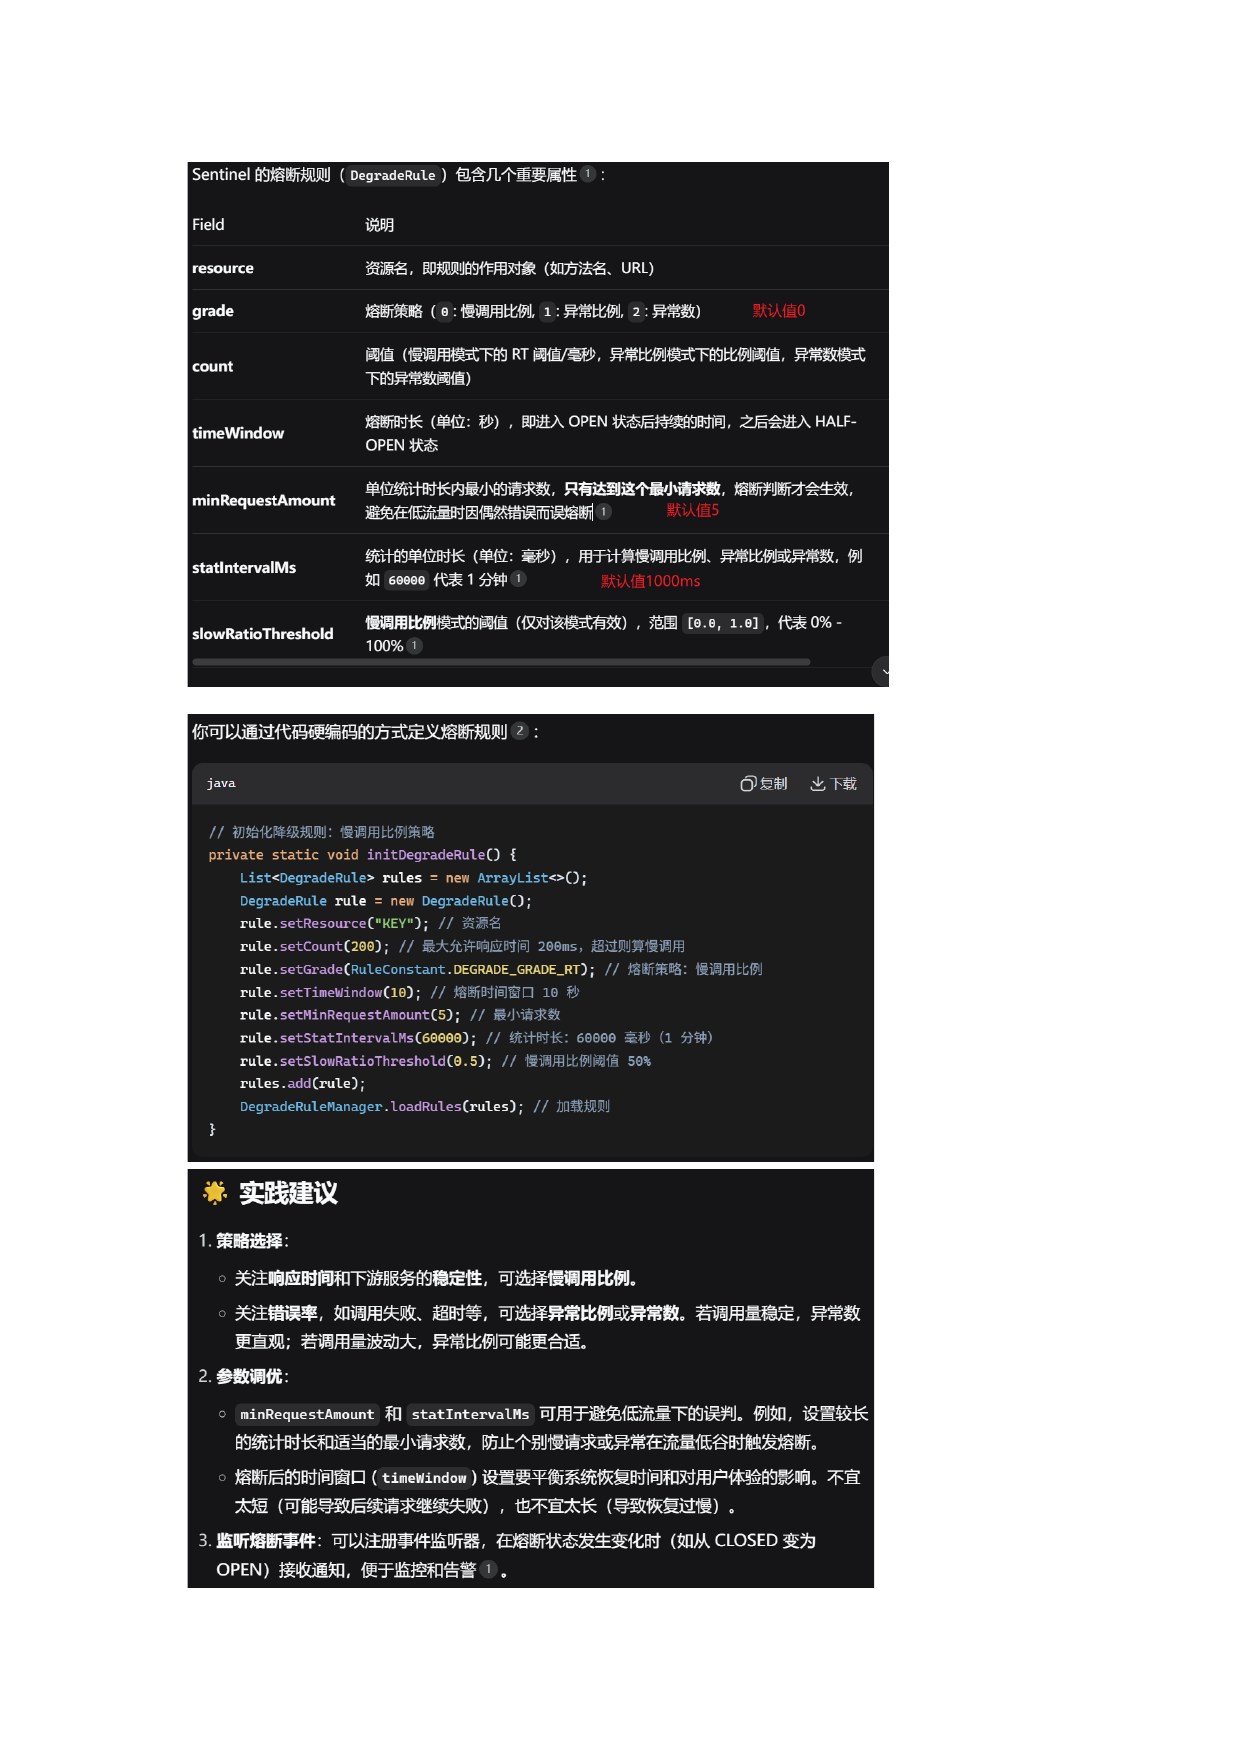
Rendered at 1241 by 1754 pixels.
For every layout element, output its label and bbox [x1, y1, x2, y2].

picture [187, 714, 875, 1162]
picture [187, 162, 889, 687]
picture [187, 1169, 875, 1588]
